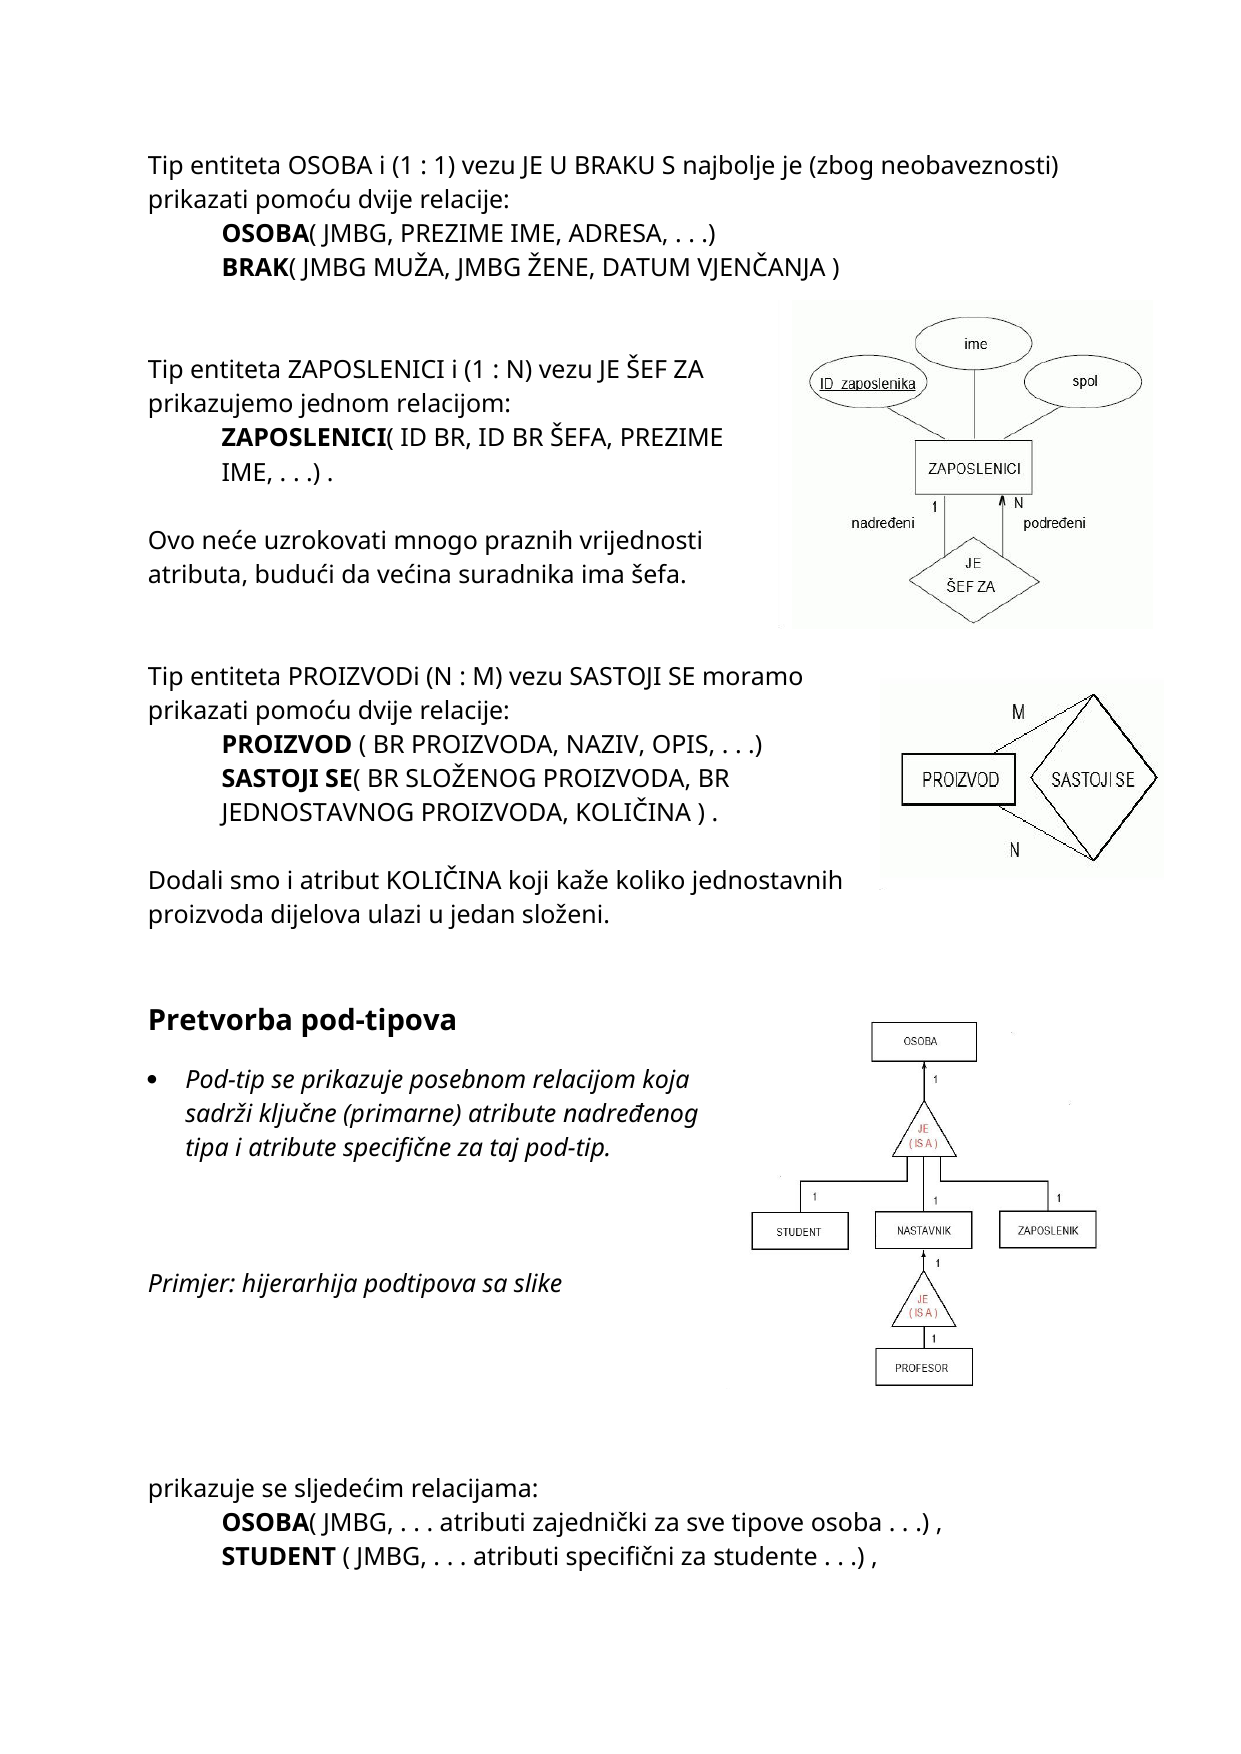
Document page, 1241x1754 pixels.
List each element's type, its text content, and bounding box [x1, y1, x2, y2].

text PROIZVOD ( BR PROIZVODA, NAZIV, OPIS, . . .) [148, 727, 879, 761]
text SASTOJI SE( BR SLOŽENOG PROIZVODA, BR JEDNOSTAVNOG PROIZVODA, KOLIČINA ) . [221, 761, 879, 829]
text OSOBA( JMBG, . . . atributi zajednički za sve tipove osoba . . .) , [221, 1504, 1093, 1538]
text Pretvorba pod-tipova [148, 999, 1093, 1039]
text Primjer: hijerarhija podtipova sa slike [148, 1266, 725, 1300]
text BRAK( JMBG MUŽA, JMBG ŽENE, DATUM VJENČANJA ) [221, 250, 1093, 284]
text STUDENT ( JMBG, . . . atributi specifični za studente . . .) , [221, 1538, 1093, 1572]
list Pod-tip se prikazuje posebnom relacijom koja sadrži ključne (primarne) atribute nadređenog tipa i atribute specifične za taj pod-tip. [148, 1062, 725, 1164]
text prikazuje se sljedećim relacijama: [148, 1470, 1093, 1504]
text Tip entiteta ZAPOSLENICI i (1 : N) vezu JE ŠEF ZA prikazujemo jednom relacijom: [148, 352, 778, 420]
text Tip entiteta PROIZVODi (N : M) vezu SASTOJI SE moramo prikazati pomoću dvije relacije: [148, 658, 1093, 727]
text ZAPOSLENICI( ID BR, ID BR ŠEFA, PREZIME IME, . . .) . [221, 420, 778, 488]
text Ovo neće uzrokovati mnogo praznih vrijednosti atributa, budući da većina suradnika ima šefa. [148, 522, 778, 590]
text OSOBA( JMBG, PREZIME IME, ADRESA, . . .) [148, 216, 1093, 250]
text Tip entiteta OSOBA i (1 : 1) vezu JE U BRAKU S najbolje je (zbog neobaveznosti) prikazati pomoću dvije relacije: [148, 148, 1093, 216]
text Dodali smo i atribut KOLIČINA koji kaže koliko jednostavnih proizvoda dijelova ulazi u jedan složeni. [148, 863, 1093, 931]
